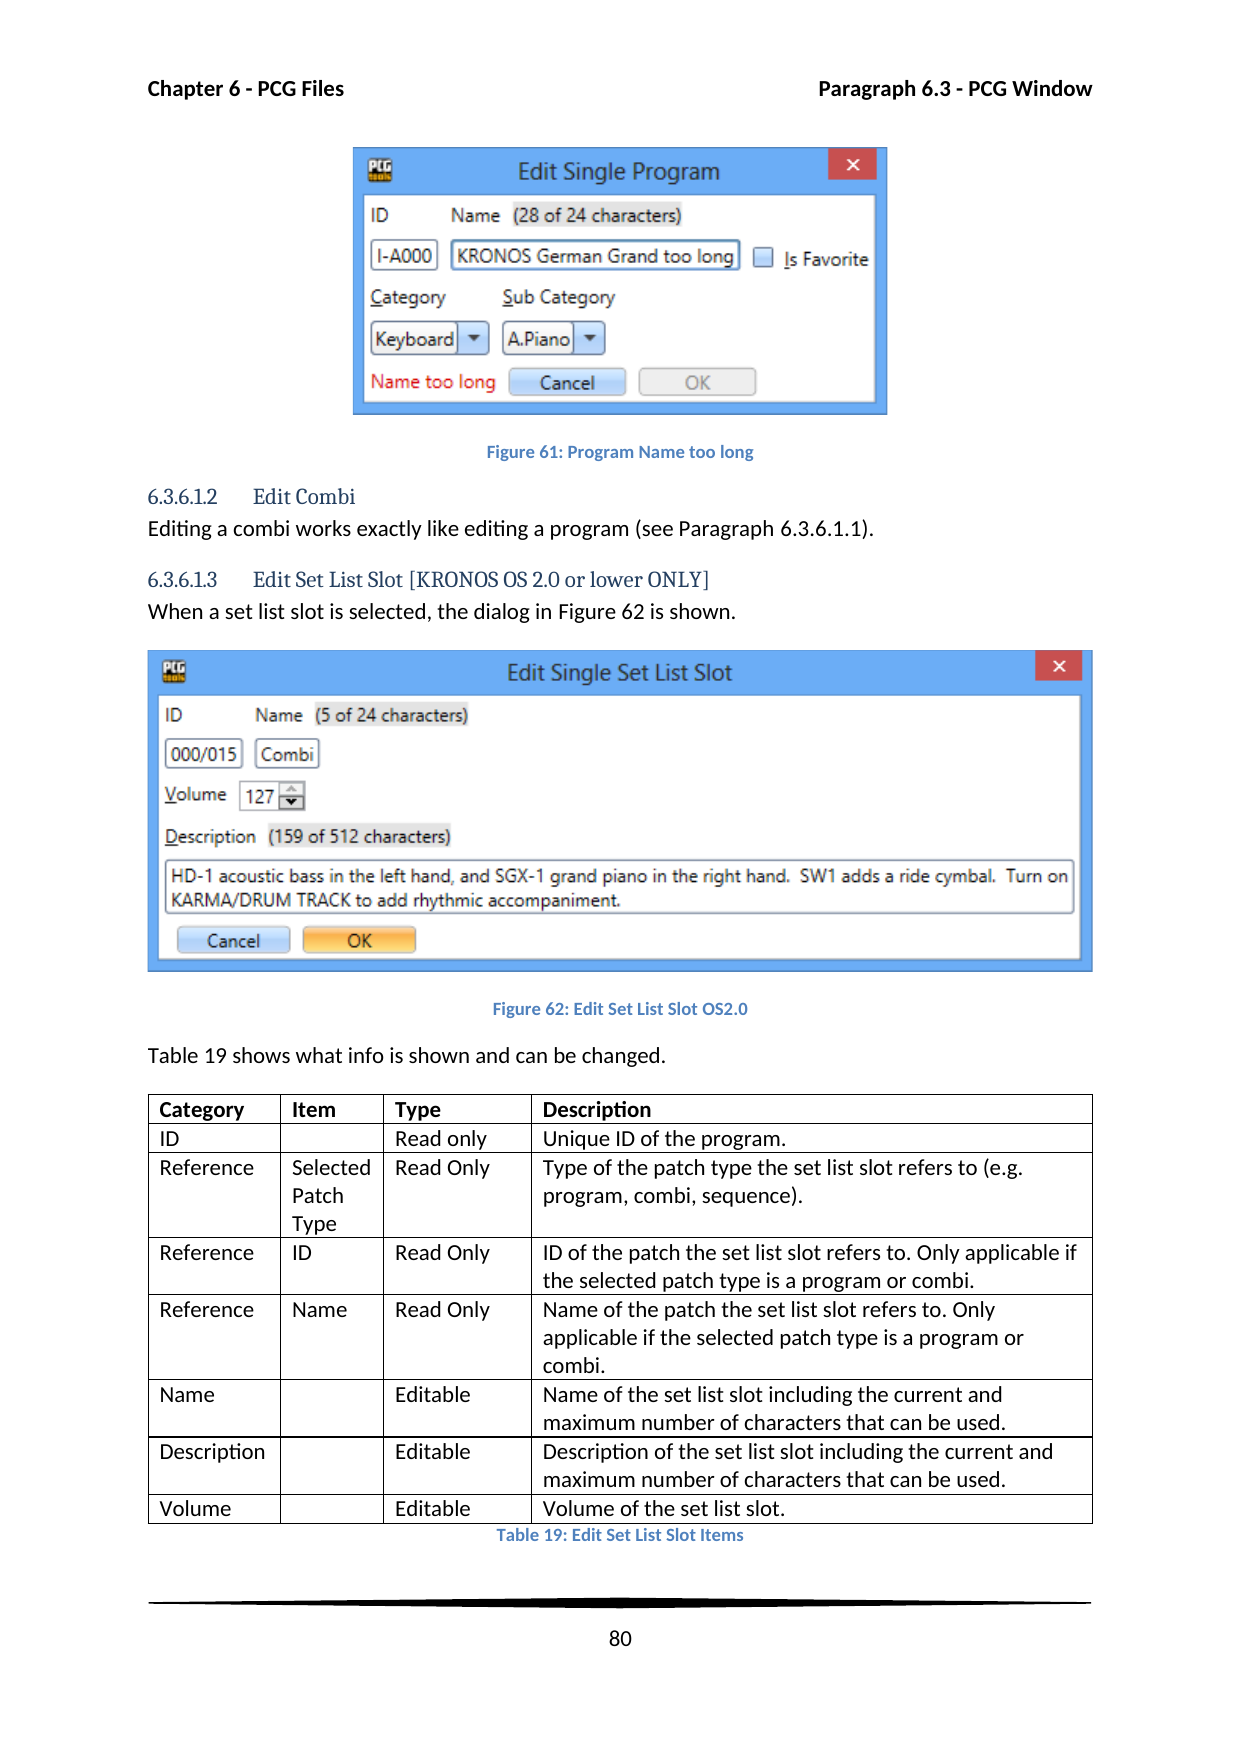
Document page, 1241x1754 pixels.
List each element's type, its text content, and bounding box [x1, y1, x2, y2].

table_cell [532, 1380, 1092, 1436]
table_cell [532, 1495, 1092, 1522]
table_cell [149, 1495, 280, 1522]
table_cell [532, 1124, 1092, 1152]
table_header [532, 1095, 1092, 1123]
text Figure 62: Edit Set List Slot OS2.0 [148, 997, 1093, 1020]
text Table 19: Edit Set List Slot Items [148, 1524, 1093, 1546]
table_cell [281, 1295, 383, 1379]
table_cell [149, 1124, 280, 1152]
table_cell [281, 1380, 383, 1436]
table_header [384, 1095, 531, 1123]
picture [147, 650, 1093, 972]
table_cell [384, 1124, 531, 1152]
text When a set list slot is selected, the dialog in Figure 58 is shown. [148, 597, 1093, 625]
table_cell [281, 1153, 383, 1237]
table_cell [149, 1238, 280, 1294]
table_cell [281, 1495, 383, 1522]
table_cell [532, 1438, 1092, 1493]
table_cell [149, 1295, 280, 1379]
text Table 19 shows what info is shown and can be changed. [148, 1041, 1093, 1069]
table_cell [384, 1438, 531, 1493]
subtitle Edit Set List Slot [KRONOS OS 2.0 or lower ONLY] [148, 567, 1093, 593]
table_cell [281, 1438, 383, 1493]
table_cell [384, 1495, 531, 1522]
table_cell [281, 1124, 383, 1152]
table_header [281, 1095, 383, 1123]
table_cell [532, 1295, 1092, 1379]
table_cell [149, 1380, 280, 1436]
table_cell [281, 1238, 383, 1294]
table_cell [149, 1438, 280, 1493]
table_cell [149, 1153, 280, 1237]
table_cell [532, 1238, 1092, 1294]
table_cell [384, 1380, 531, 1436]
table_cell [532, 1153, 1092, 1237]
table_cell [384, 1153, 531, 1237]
text Figure 61: Program Name too long [148, 440, 1093, 463]
subtitle Edit Combi [148, 483, 1093, 510]
picture [352, 147, 888, 415]
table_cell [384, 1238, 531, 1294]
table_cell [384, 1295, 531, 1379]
text Editing a combi works exactly like editing a program (see Paragraph 7.3.6.1.1). [148, 514, 1093, 542]
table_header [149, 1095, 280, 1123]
